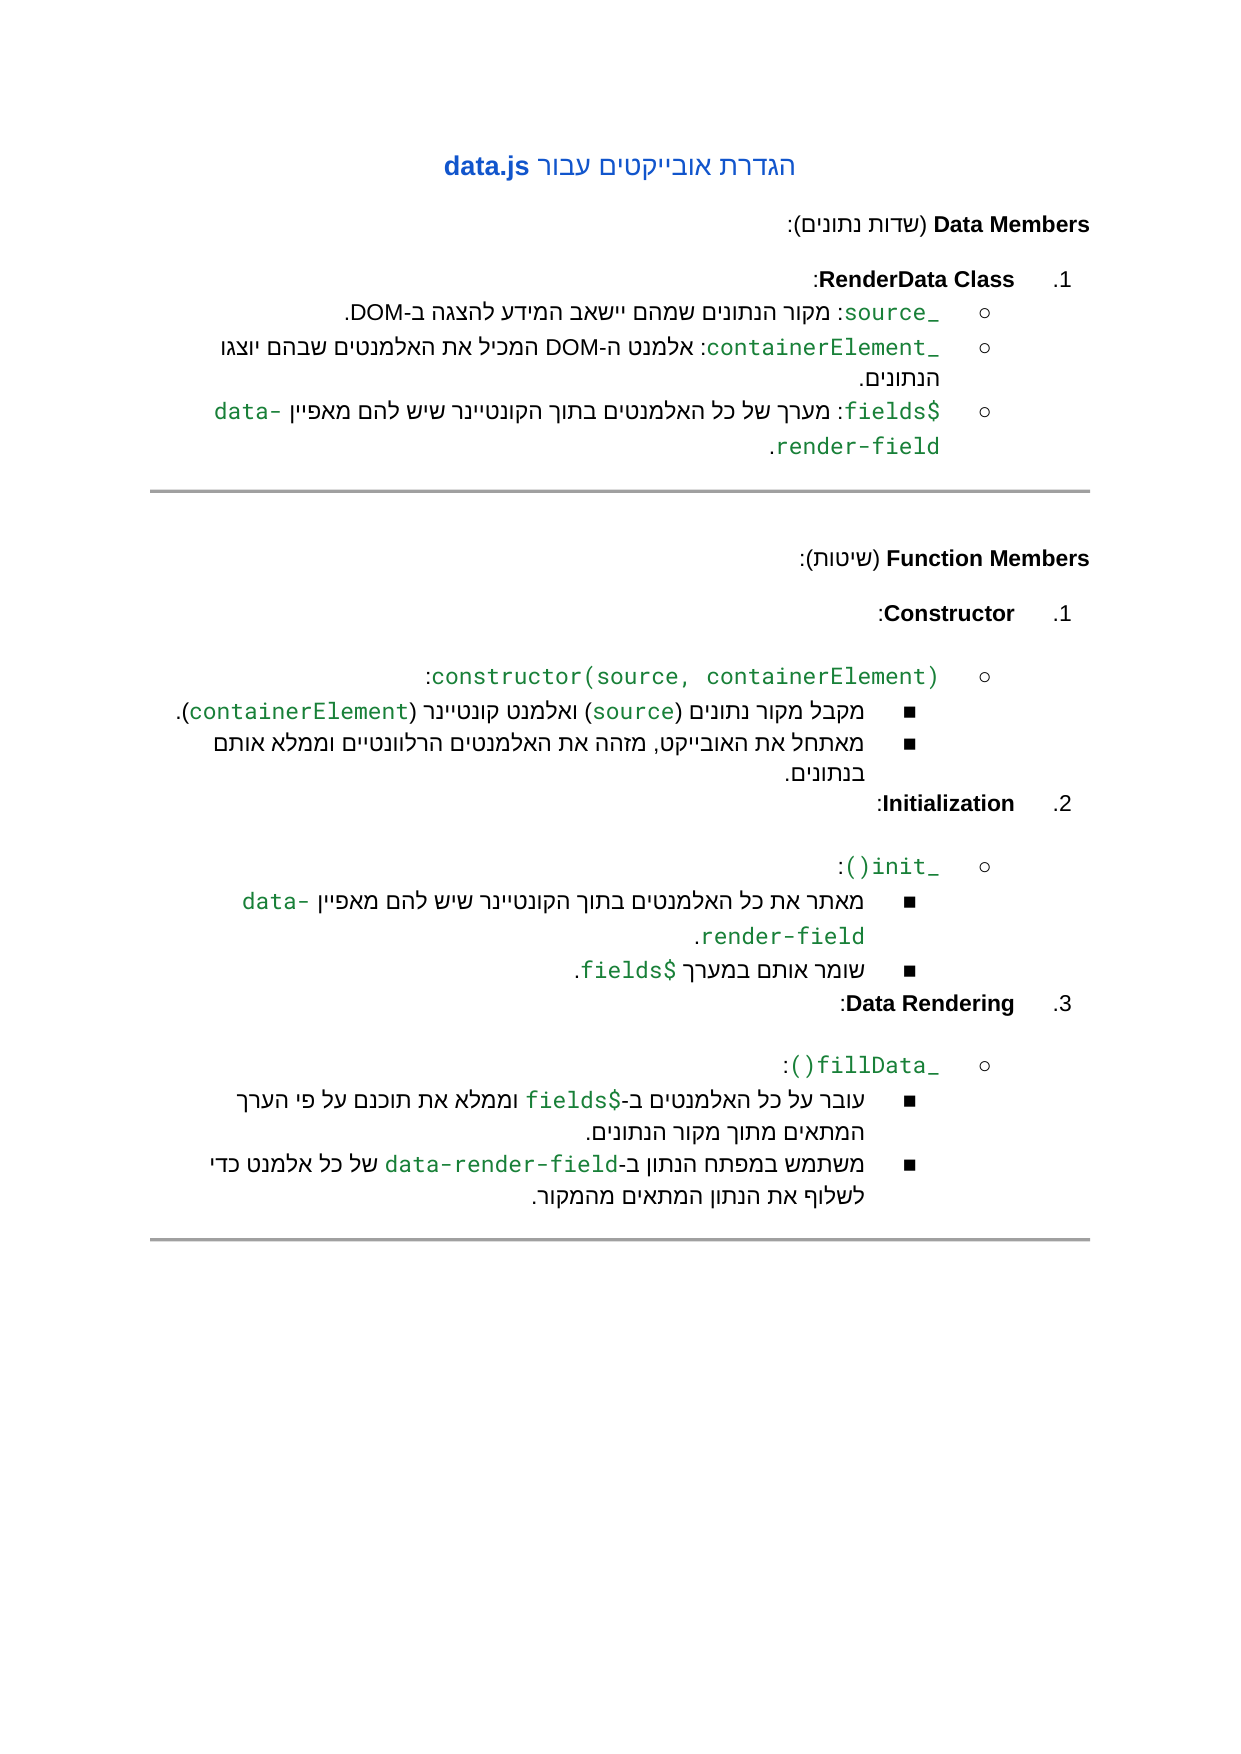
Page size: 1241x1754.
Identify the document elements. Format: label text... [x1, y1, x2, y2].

list Initialization: [150, 790, 1053, 847]
list עובר על כל האלמנטים ב-$fields וממלא את תוכנם על פי הערך המתאים מתוך מקור הנתונים. [150, 1084, 903, 1145]
list _containerElement: אלמנט ה-DOM המכיל את האלמנטים שבהם יוצגו הנתונים. [150, 331, 978, 391]
list _init(): [150, 851, 978, 881]
list Constructor: [150, 600, 1053, 657]
subtitle הגדרת אובייקטים עבור data.js [150, 150, 1090, 181]
subtitle Data Members (שדות נתונים): [150, 211, 1090, 237]
list $fields: מערך של כל האלמנטים בתוך הקונטיינר שיש להם מאפיין data-render-field. [150, 395, 978, 460]
list משתמש במפתח הנתון ב-data-render-field של כל אלמנט כדי לשלוף את הנתון המתאים מהמקור. [150, 1149, 903, 1209]
list שומר אותם במערך $fields. [150, 955, 903, 985]
subtitle Function Members (שיטות): [150, 545, 1090, 571]
list _source: מקור הנתונים שמהם יישאב המידע להצגה ב-DOM. [150, 296, 978, 327]
list RenderData Class: [150, 266, 1053, 292]
list Data Rendering: [150, 989, 1053, 1046]
list מקבל מקור נתונים (source) ואלמנט קונטיינר (containerElement). [150, 695, 903, 725]
list _fillData(): [150, 1050, 978, 1080]
list מאתחל את האובייקט, מזהה את האלמנטים הרלוונטיים וממלא אותם בנתונים. [150, 730, 903, 786]
list מאתר את כל האלמנטים בתוך הקונטיינר שיש להם מאפיין data-render-field. [150, 885, 903, 950]
list constructor(source, containerElement): [150, 661, 978, 691]
